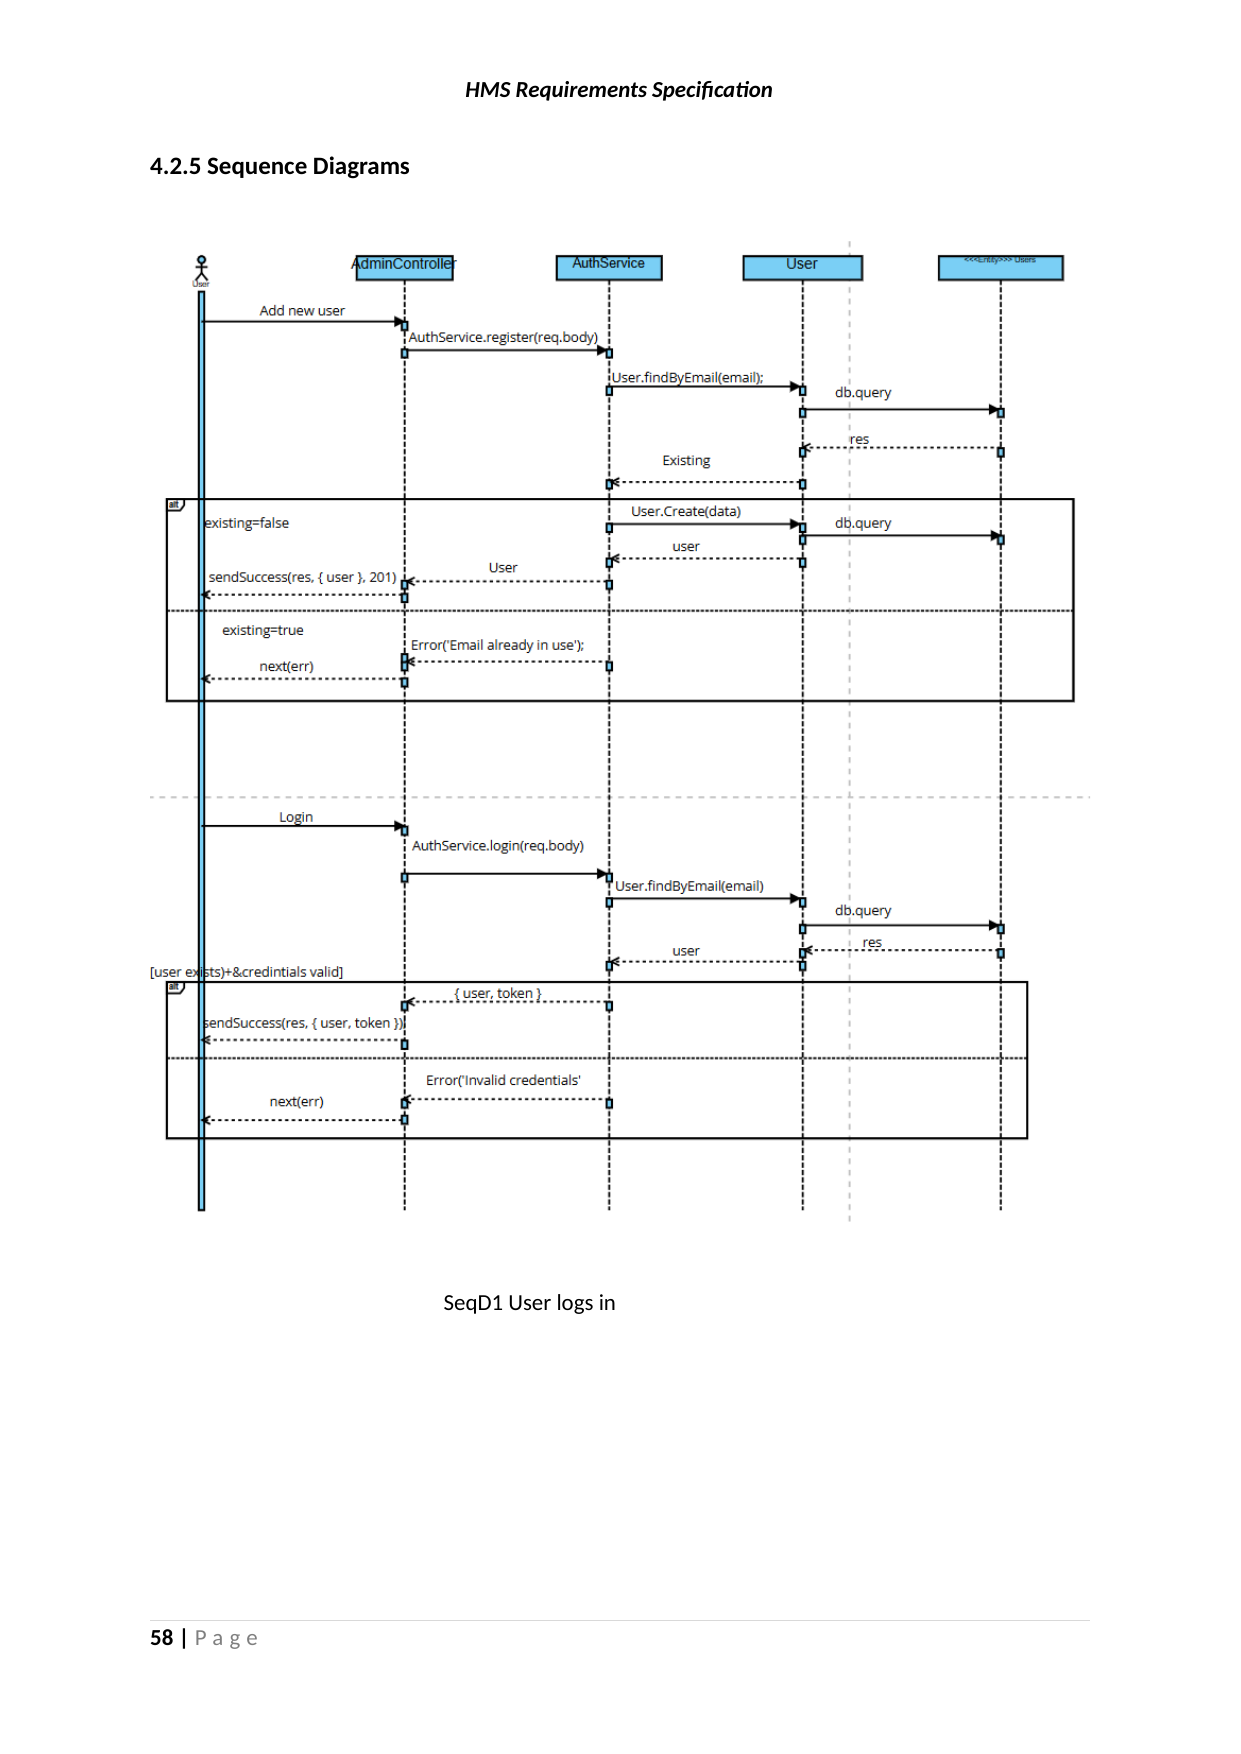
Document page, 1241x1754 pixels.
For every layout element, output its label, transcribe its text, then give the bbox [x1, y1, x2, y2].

subtitle 4.2.5 Sequence Diagrams [150, 150, 1090, 181]
text SeqD1 User logs in [150, 1288, 1090, 1316]
picture [150, 238, 1091, 1222]
